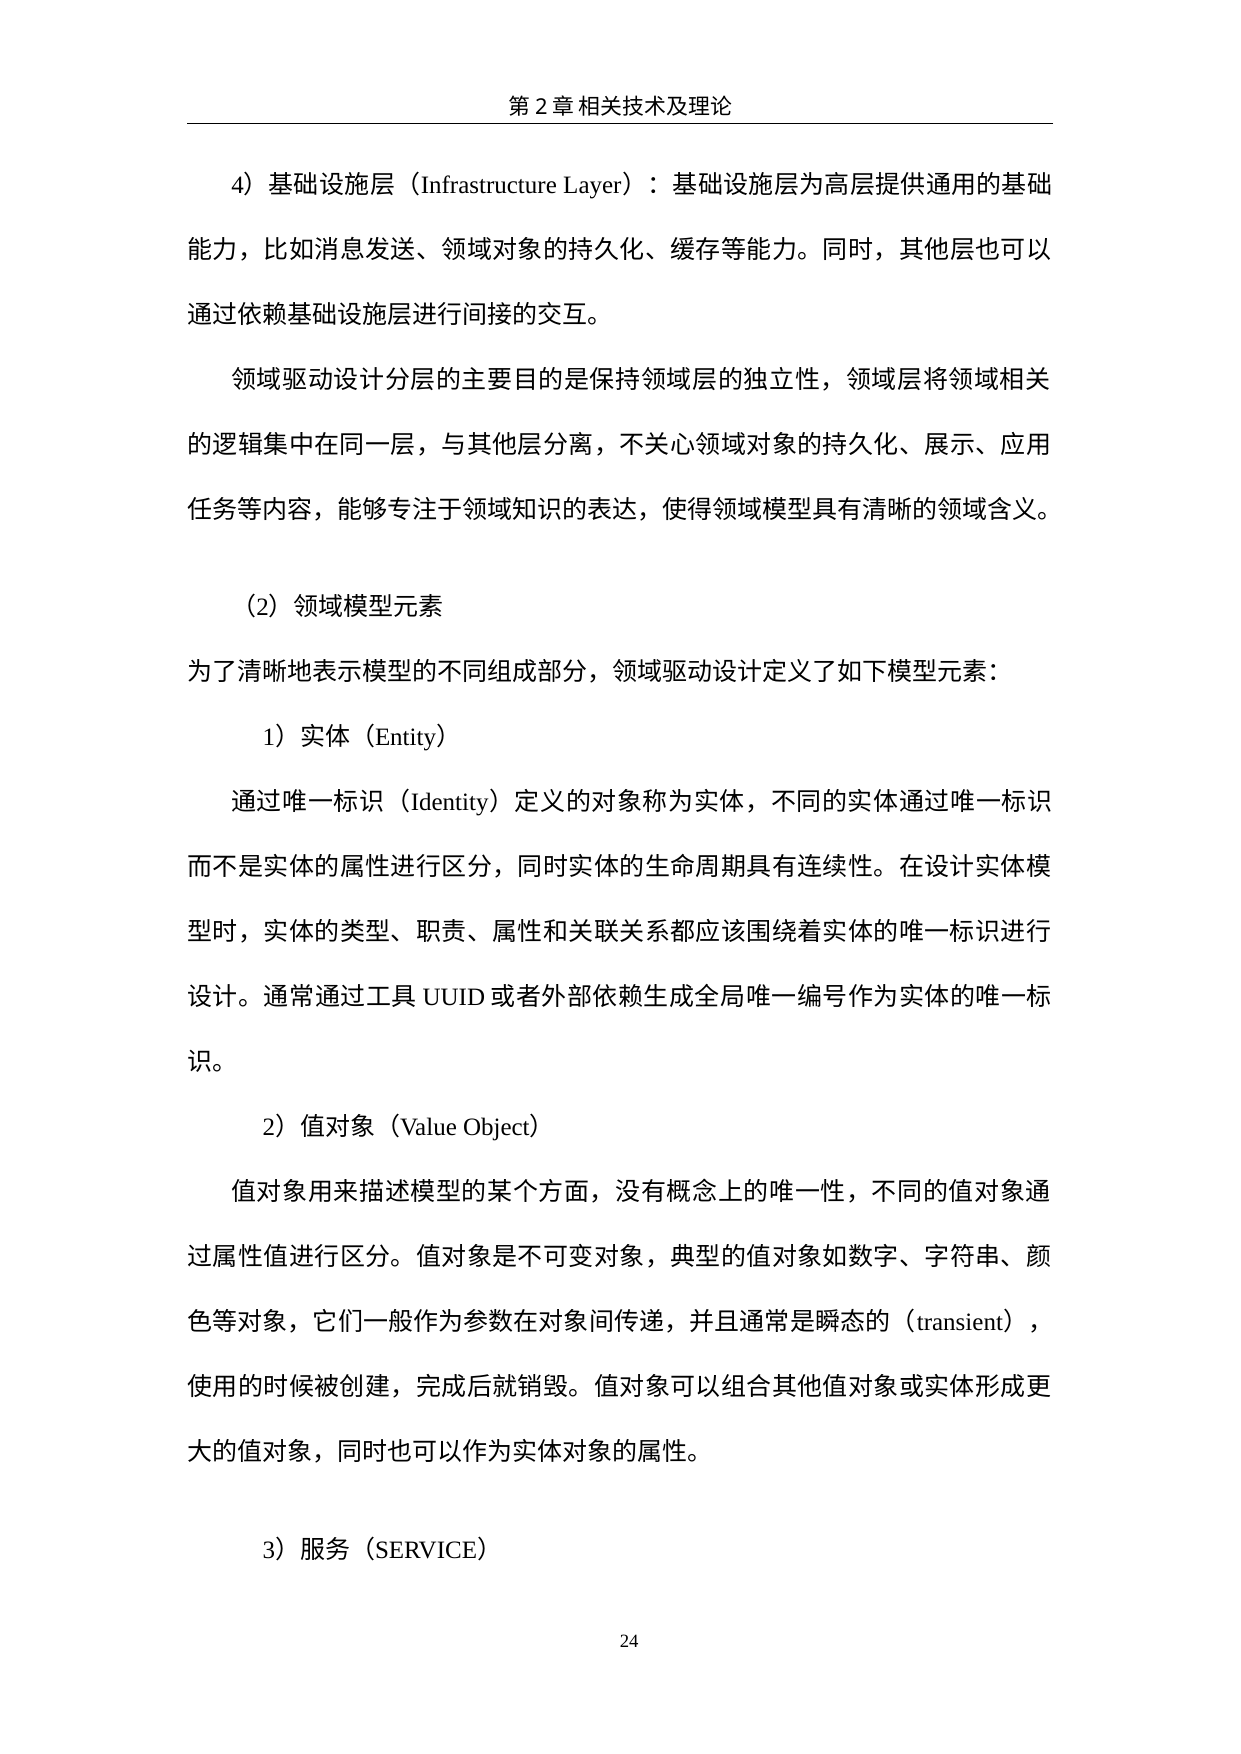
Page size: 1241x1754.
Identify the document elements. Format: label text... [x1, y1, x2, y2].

list 1）实体（Entity） [187, 702, 1053, 767]
list （2）领域模型元素 [187, 572, 1053, 637]
list 2）值对象（Value Object） [187, 1092, 1053, 1157]
list 基础设施层（Infrastructure Layer）：基础设施层为高层提供通用的基础能力，比如消息发送、领域对象的持久化、缓存等能力。同时，其他层也可以通过依赖基础设施层进行间接的交互。 [187, 150, 1053, 345]
list 为了清晰地表示模型的不同组成部分，领域驱动设计定义了如下模型元素： [187, 637, 1053, 702]
list 通过唯一标识（Identity）定义的对象称为实体，不同的实体通过唯一标识而不是实体的属性进行区分，同时实体的生命周期具有连续性。在设计实体模型时，实体的类型、职责、属性和关联关系都应该围绕着实体的唯一标识进行设计。通常通过工具UUID或者外部依赖生成全局唯一编号作为实体的唯一标识。 [187, 767, 1053, 1092]
list 值对象用来描述模型的某个方面，没有概念上的唯一性，不同的值对象通过属性值进行区分。值对象是不可变对象，典型的值对象如数字、字符串、颜色等对象，它们一般作为参数在对象间传递，并且通常是瞬态的（transient），使用的时候被创建，完成后就销毁。值对象可以组合其他值对象或实体形成更大的值对象，同时也可以作为实体对象的属性。 [187, 1157, 1053, 1482]
list 领域驱动设计分层的主要目的是保持领域层的独立性，领域层将领域相关的逻辑集中在同一层，与其他层分离，不关心领域对象的持久化、展示、应用任务等内容，能够专注于领域知识的表达，使得领域模型具有清晰的领域含义。 [187, 345, 1053, 540]
list 3）服务（SERVICE） [187, 1515, 1053, 1580]
